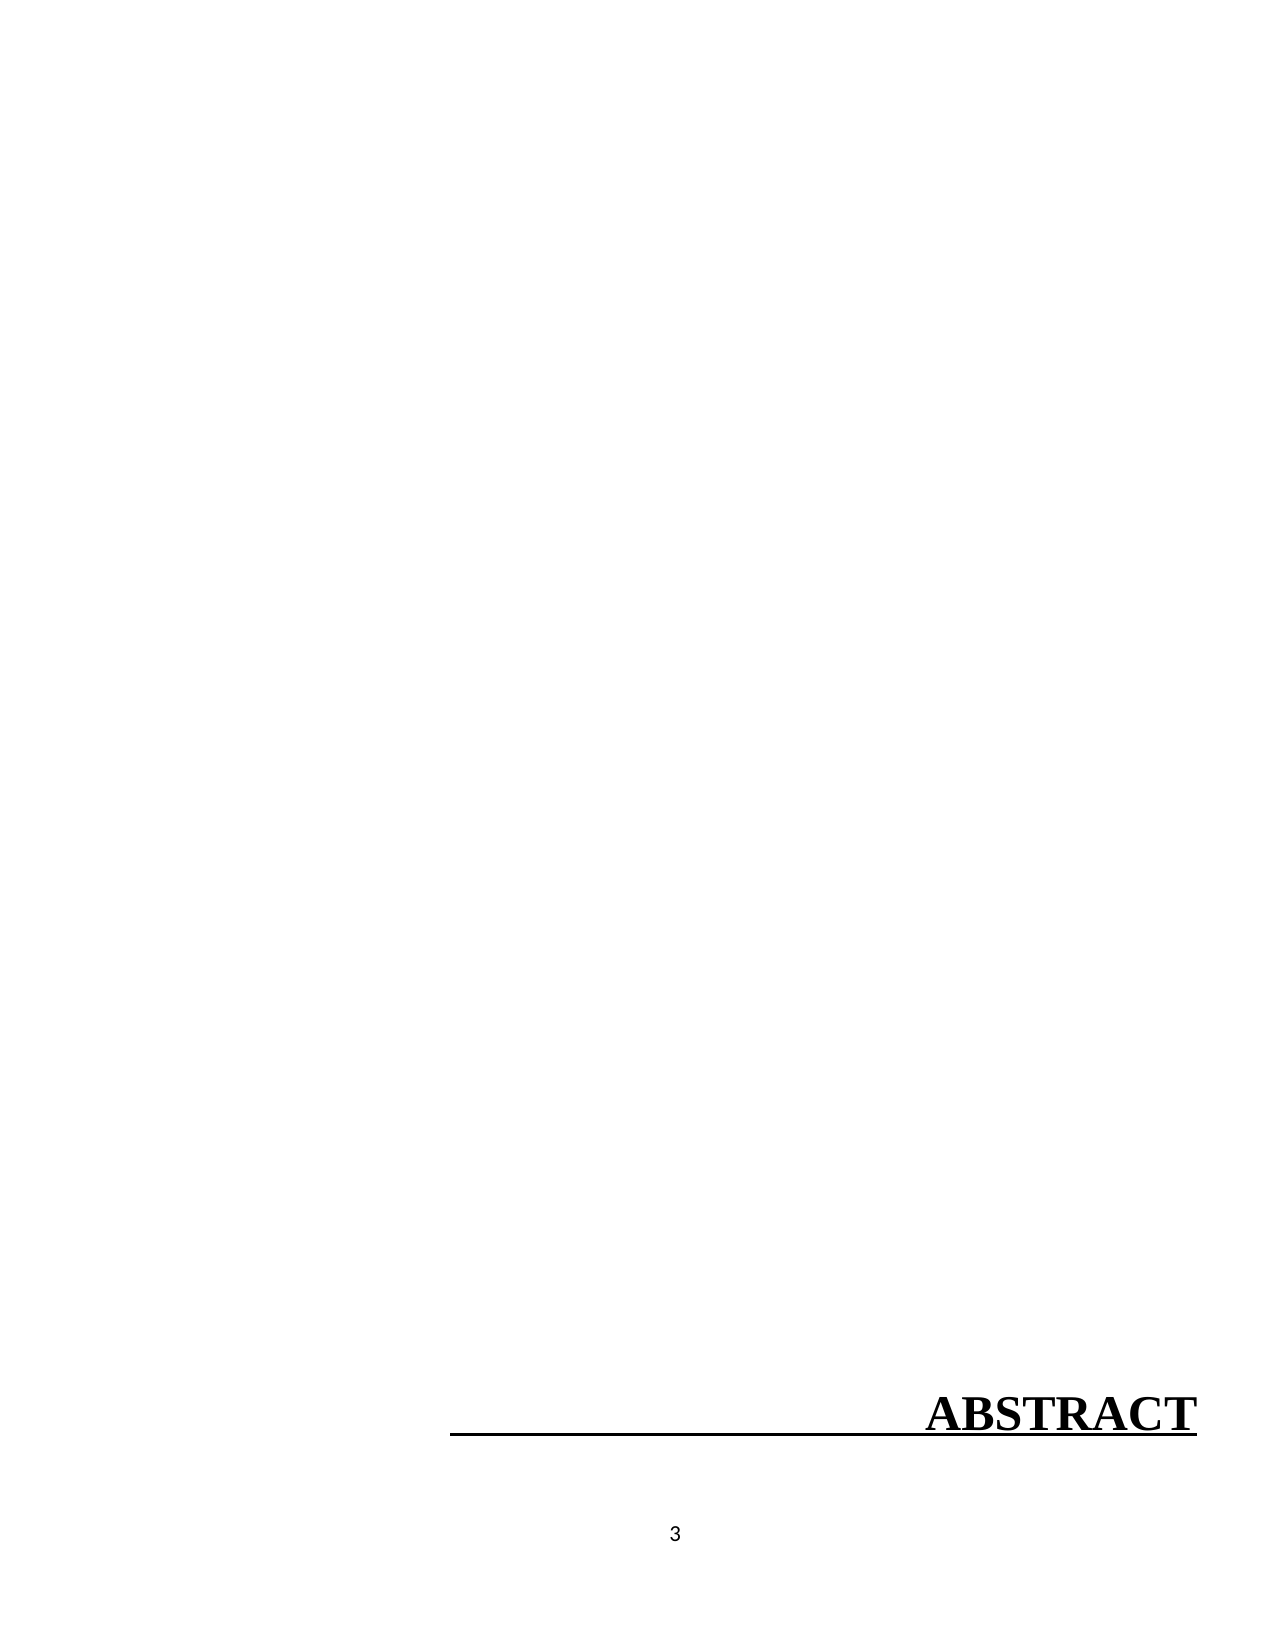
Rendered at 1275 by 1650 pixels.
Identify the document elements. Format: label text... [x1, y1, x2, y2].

text ABSTRACT [150, 1383, 1200, 1441]
